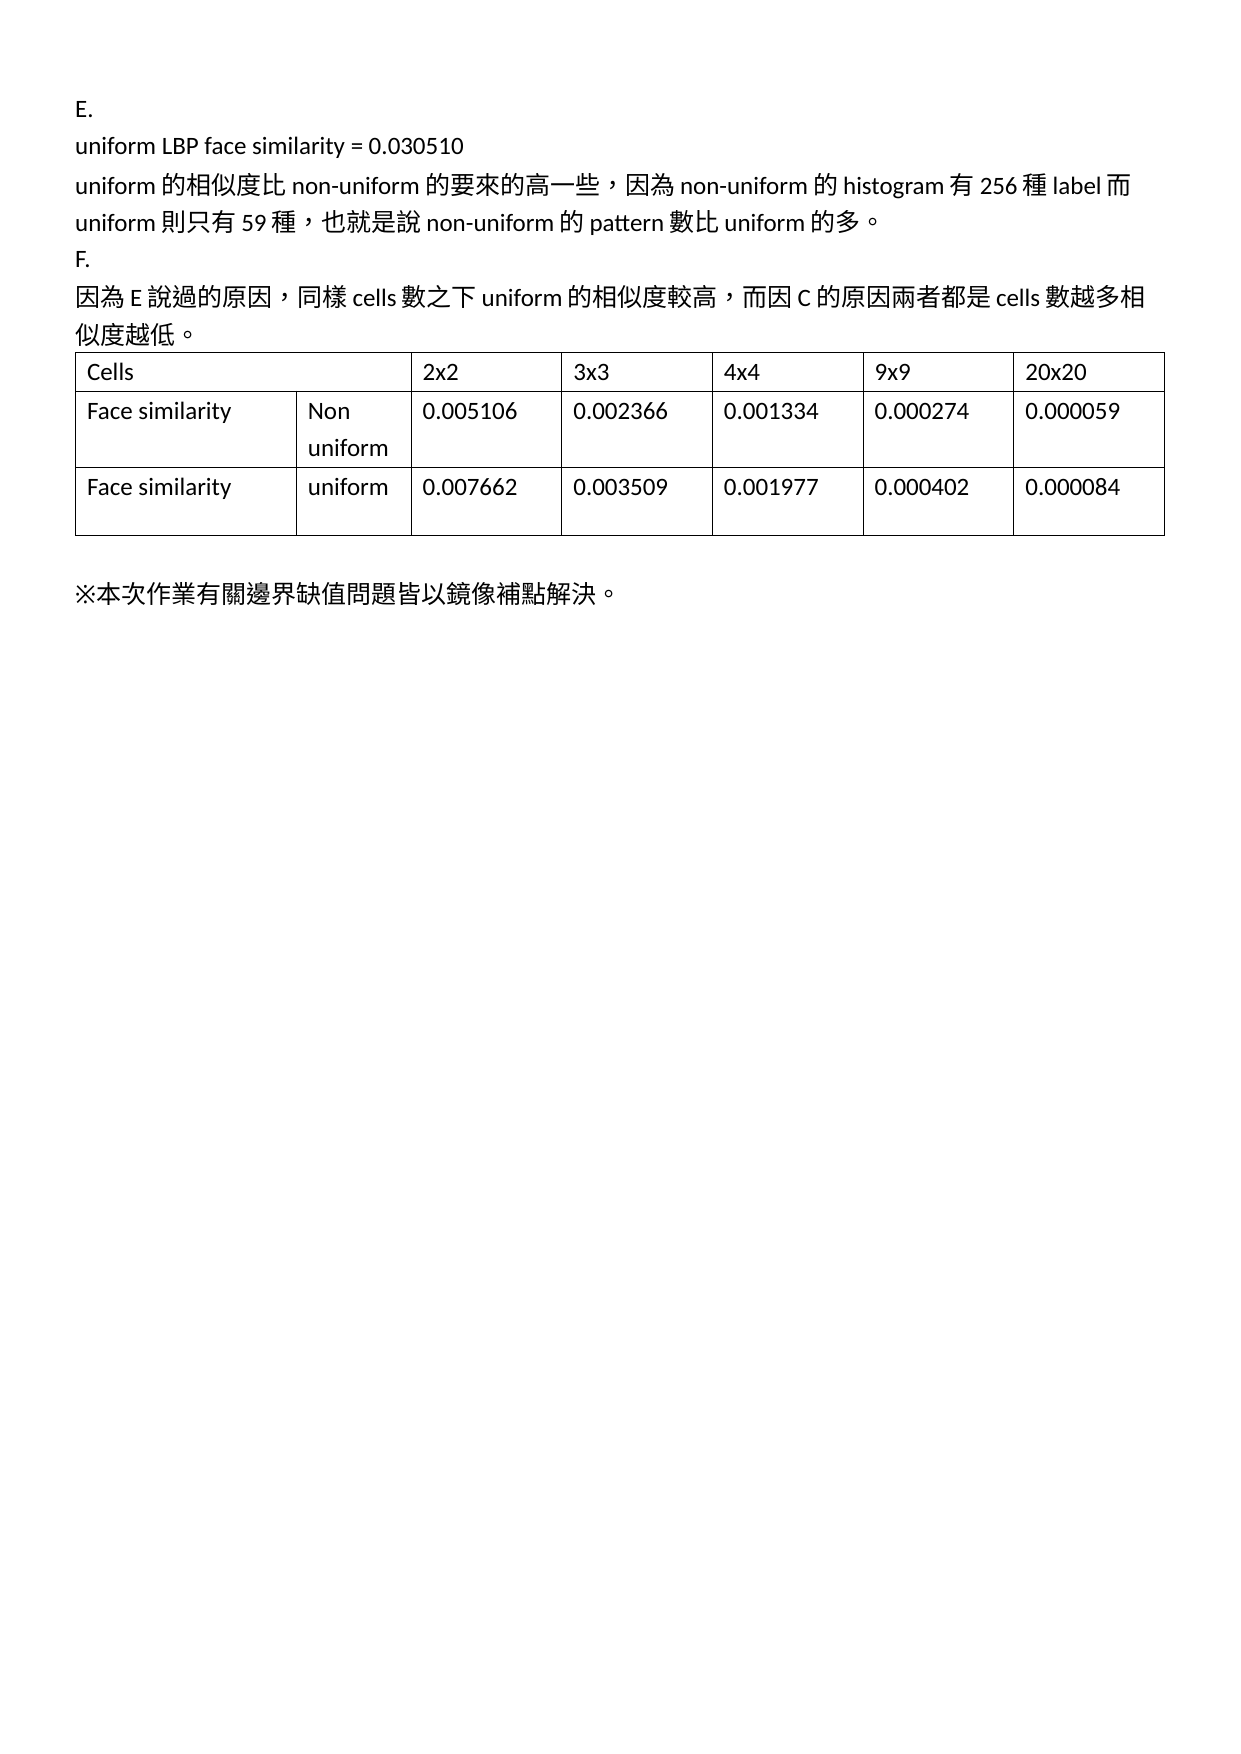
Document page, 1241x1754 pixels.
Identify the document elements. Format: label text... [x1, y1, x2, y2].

table_header 4x4 [713, 353, 863, 391]
text 因為E說過的原因，同樣cells數之下uniform的相似度較高，而因C的原因兩者都是cells數越多相似度越低。 [75, 277, 1165, 352]
table_cell 0.000084 [1014, 468, 1164, 535]
table_cell Face similarity [76, 392, 296, 467]
table_header Cells [76, 353, 411, 391]
text uniform 的相似度比non-uniform的要來的高一些，因為non-uniform的histogram有256種label而uniform則只有59種，也就是說non-uniform的pattern數比uniform的多。 [75, 164, 1165, 239]
table_cell 0.005106 [412, 392, 561, 467]
table_cell Face similarity [76, 468, 296, 535]
table_header 2x2 [412, 353, 561, 391]
table_cell Non uniform [297, 392, 411, 467]
table_cell 0.001334 [713, 392, 863, 467]
table_cell 0.000059 [1014, 392, 1164, 467]
table_header 9x9 [864, 353, 1013, 391]
table_header 3x3 [562, 353, 712, 391]
table_cell uniform [297, 468, 411, 535]
text ※本次作業有關邊界缺值問題皆以鏡像補點解決。 [75, 573, 1165, 611]
text E. [75, 89, 1165, 127]
table_header 20x20 [1014, 353, 1164, 391]
table_cell 0.002366 [562, 392, 712, 467]
table_cell 0.003509 [562, 468, 712, 535]
table_cell 0.000274 [864, 392, 1013, 467]
table_cell 0.007662 [412, 468, 561, 535]
table_cell 0.000402 [864, 468, 1013, 535]
text F. [75, 239, 1165, 277]
table_cell 0.001977 [713, 468, 863, 535]
text uniform LBP face similarity = 0.030510 [75, 127, 1165, 164]
